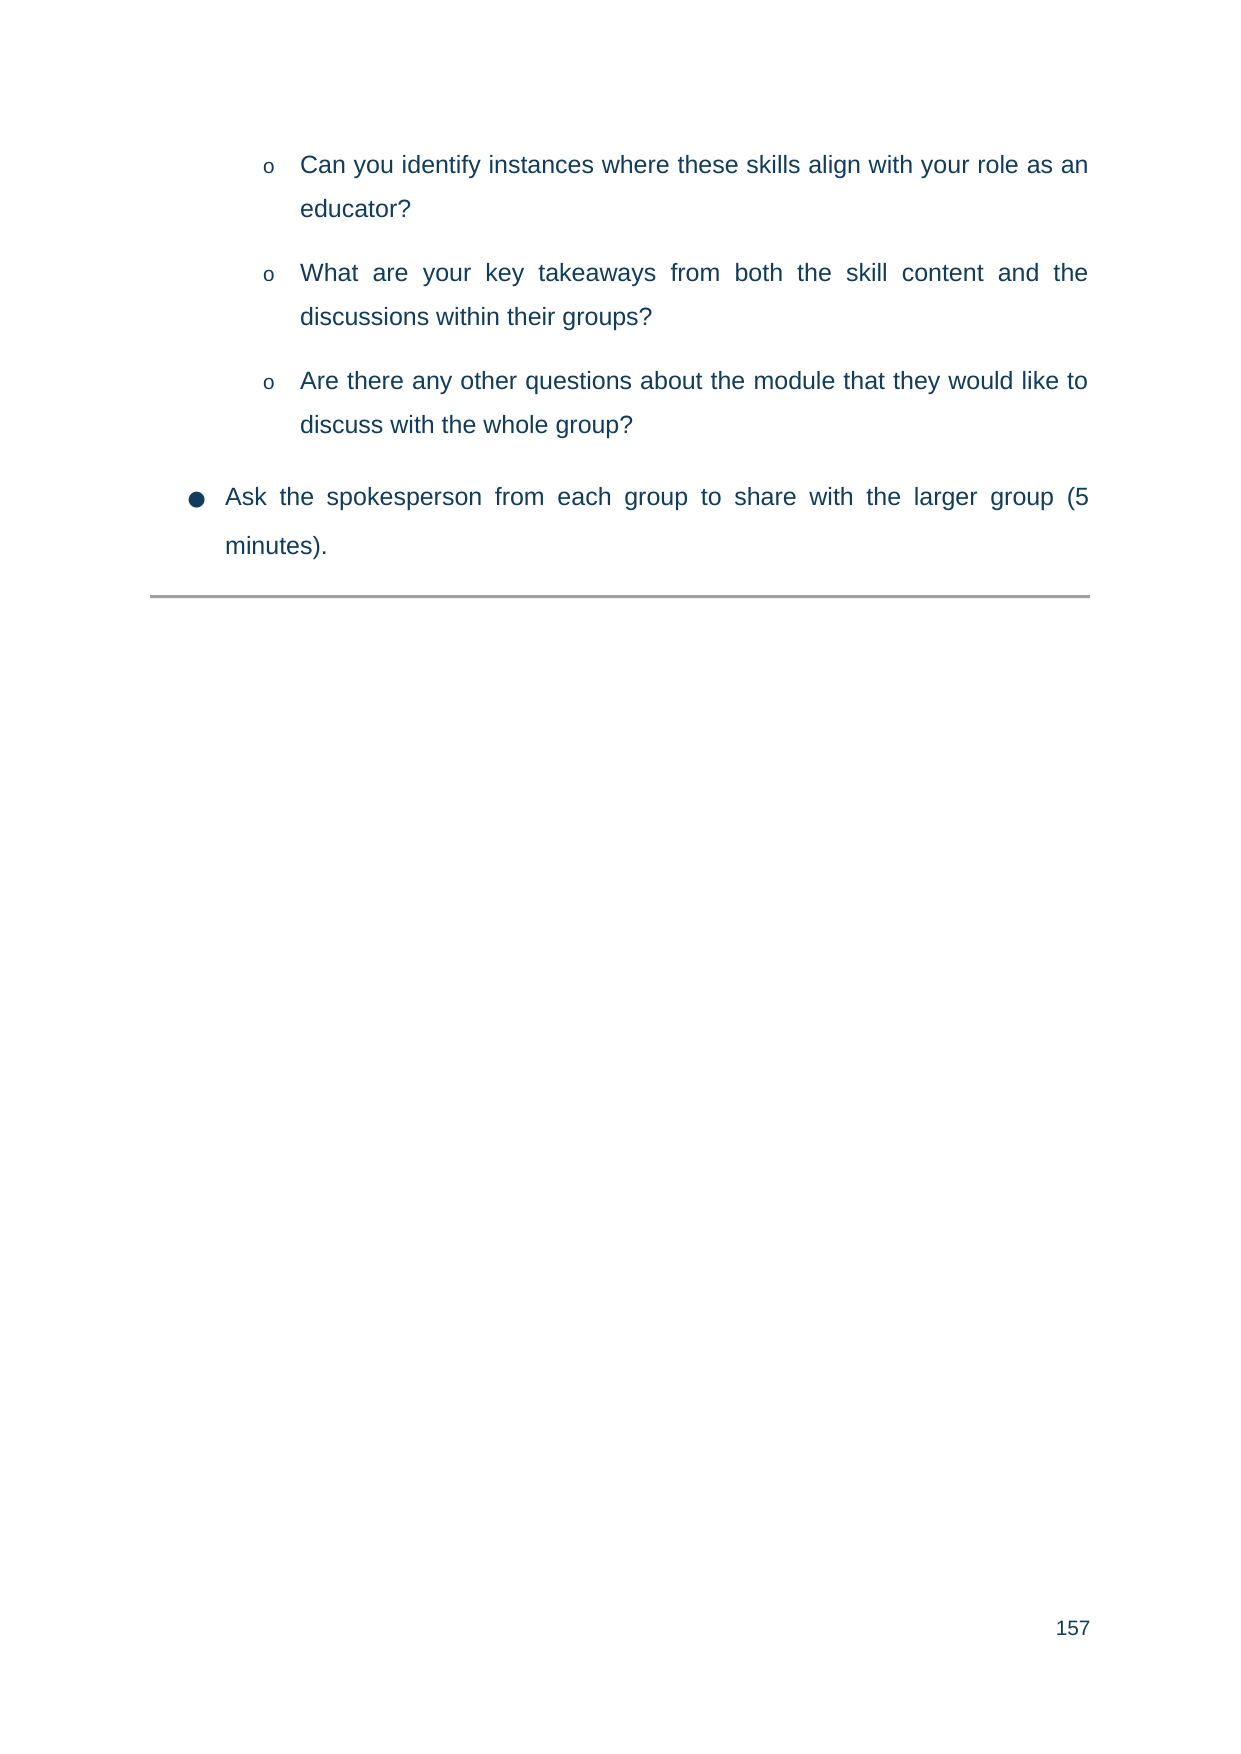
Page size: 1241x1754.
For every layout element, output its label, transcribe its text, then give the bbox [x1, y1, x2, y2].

list What are your key takeaways from both the skill content and the discussions within their groups? [262, 258, 1090, 331]
list Can you identify instances where these skills align with your role as an educator? [262, 150, 1090, 223]
list Are there any other questions about the module that they would like to discuss with the whole group? [262, 366, 1090, 439]
list Ask the spokesperson from each group to share with the larger group (5 minutes). [187, 474, 1090, 560]
